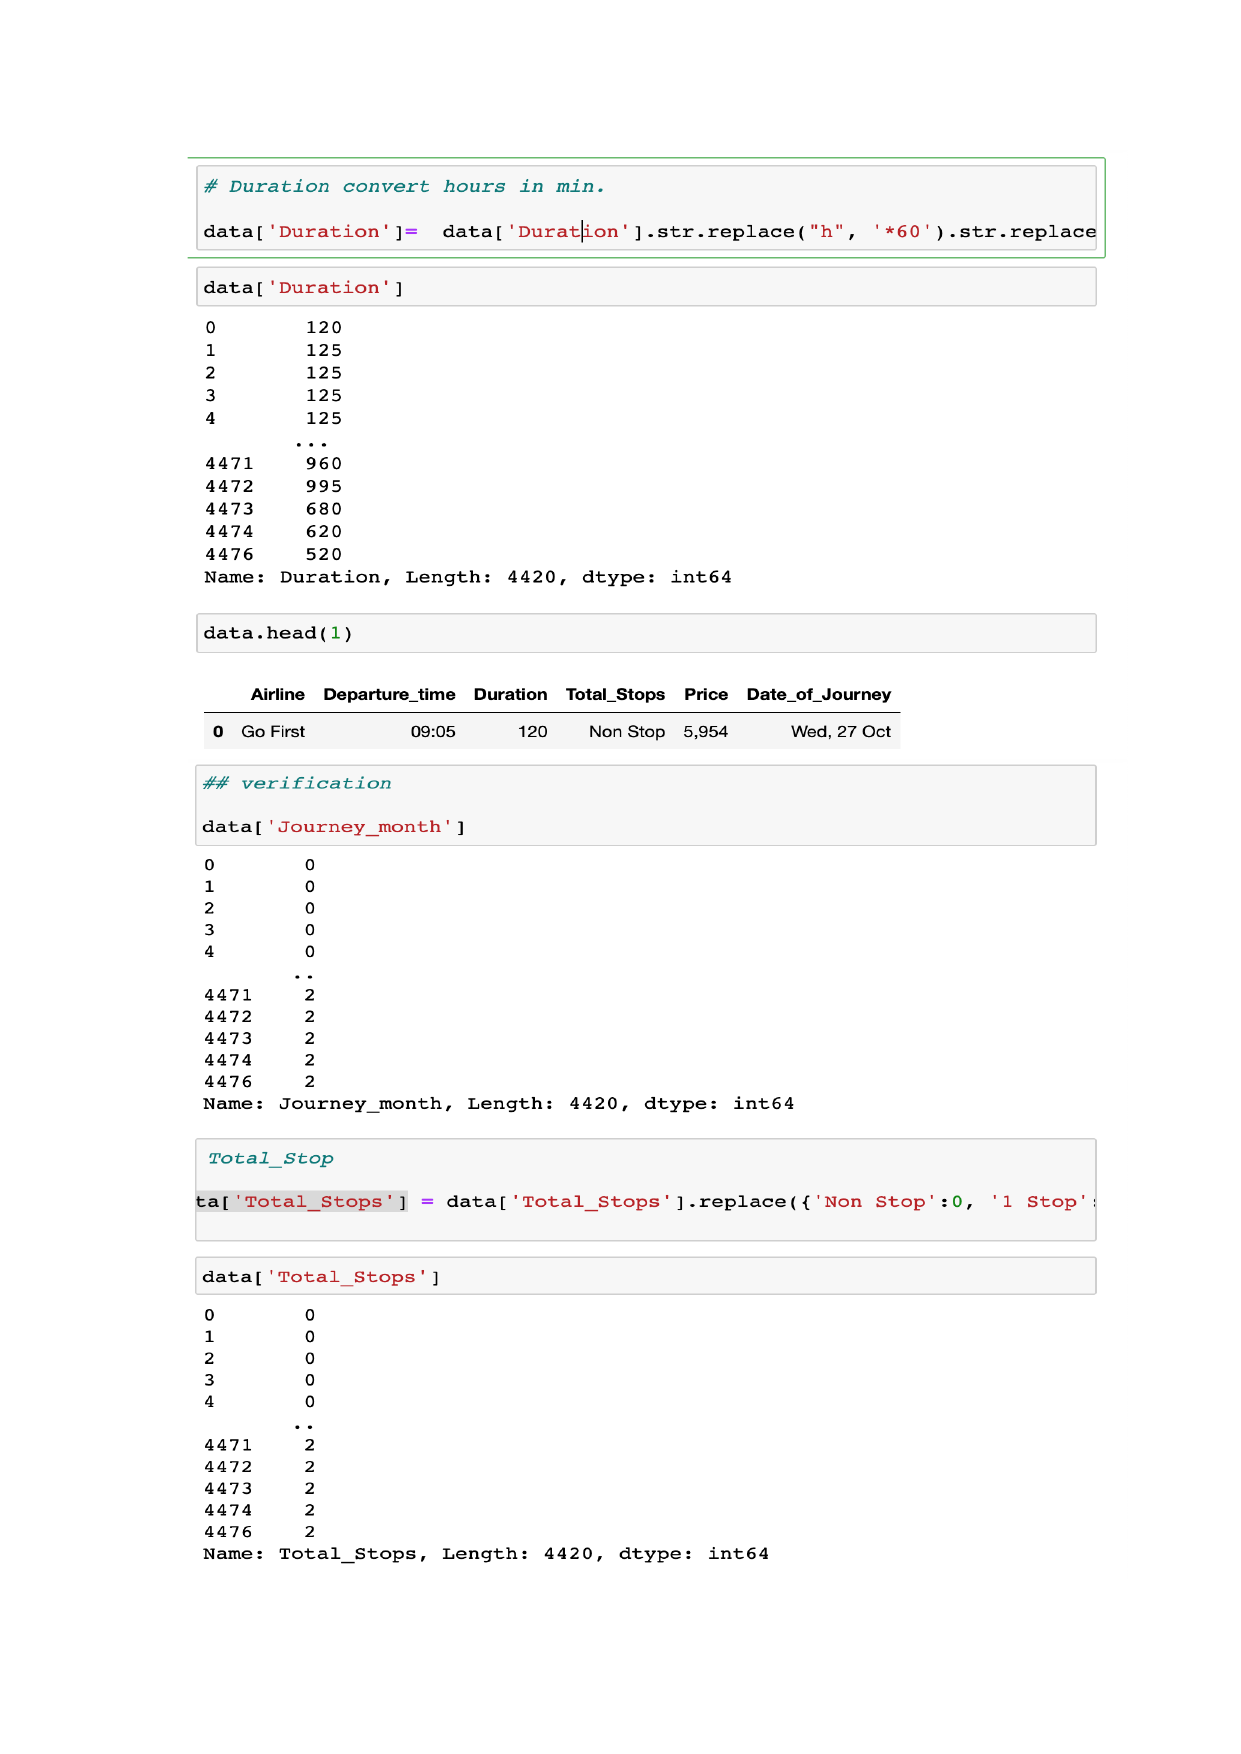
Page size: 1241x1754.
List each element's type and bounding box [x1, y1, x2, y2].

picture [187, 150, 1128, 758]
picture [187, 759, 1128, 1579]
